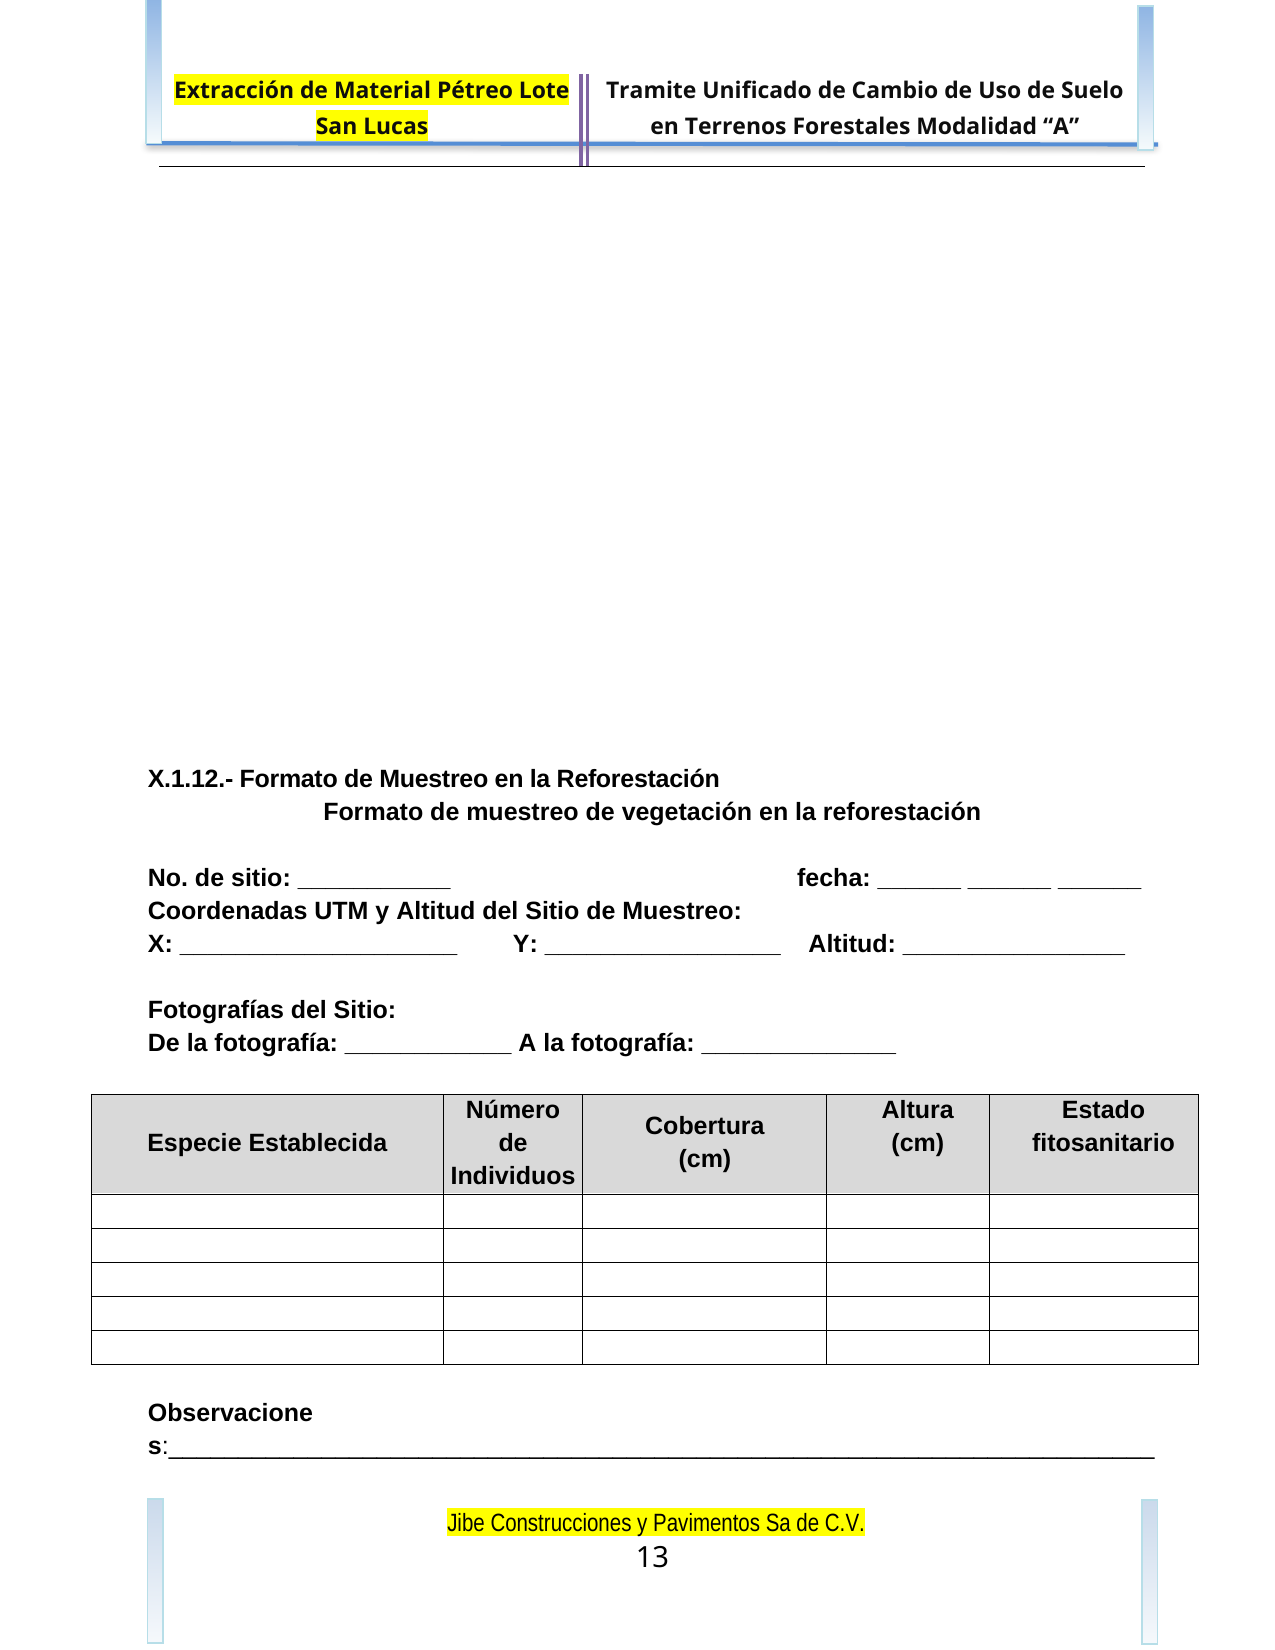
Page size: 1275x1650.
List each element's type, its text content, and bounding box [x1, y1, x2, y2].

table_cell [583, 1229, 826, 1262]
text No. de sitio: ___________ fecha: ______ ______ ______ [148, 863, 1157, 891]
table_cell [444, 1263, 582, 1296]
text Formato de muestreo de vegetación en la reforestación [148, 797, 1157, 825]
text X: ____________________ Y: _________________ Altitud: ________________ [148, 929, 1157, 957]
subtitle X.1.12.- Formato de Muestreo en la Reforestación [148, 763, 1157, 792]
table_cell [827, 1331, 989, 1364]
table_cell [583, 1263, 826, 1296]
text Coordenadas UTM y Altitud del Sitio de Muestreo: [148, 896, 1157, 924]
table_cell [827, 1263, 989, 1296]
table_cell [92, 1263, 443, 1296]
table_cell [990, 1263, 1198, 1296]
table_cell [444, 1195, 582, 1227]
table_cell [990, 1331, 1198, 1364]
text Fotografías del Sitio: [148, 995, 1157, 1023]
table_cell [92, 1229, 443, 1262]
table_header Especie Establecida [92, 1095, 443, 1193]
table_cell [92, 1195, 443, 1227]
table_header Estado fitosanitario [990, 1095, 1198, 1193]
table_cell [827, 1195, 989, 1227]
table_header Cobertura (cm) [583, 1095, 826, 1193]
table_cell [444, 1297, 582, 1330]
table_cell [583, 1195, 826, 1227]
table_cell [827, 1297, 989, 1330]
table_cell [583, 1331, 826, 1364]
table_cell [92, 1331, 443, 1364]
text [148, 1398, 1157, 1459]
table_cell [990, 1297, 1198, 1330]
text De la fotografía: ____________ A la fotografía: ______________ [148, 1028, 1157, 1056]
table_cell [827, 1229, 989, 1262]
table_cell [444, 1331, 582, 1364]
table_header Altura (cm) [827, 1095, 989, 1193]
table_cell [444, 1229, 582, 1262]
table_cell [92, 1297, 443, 1330]
table_cell [990, 1229, 1198, 1262]
table_cell [583, 1297, 826, 1330]
table_cell [990, 1195, 1198, 1227]
table_header Número de Individuos [444, 1095, 582, 1193]
